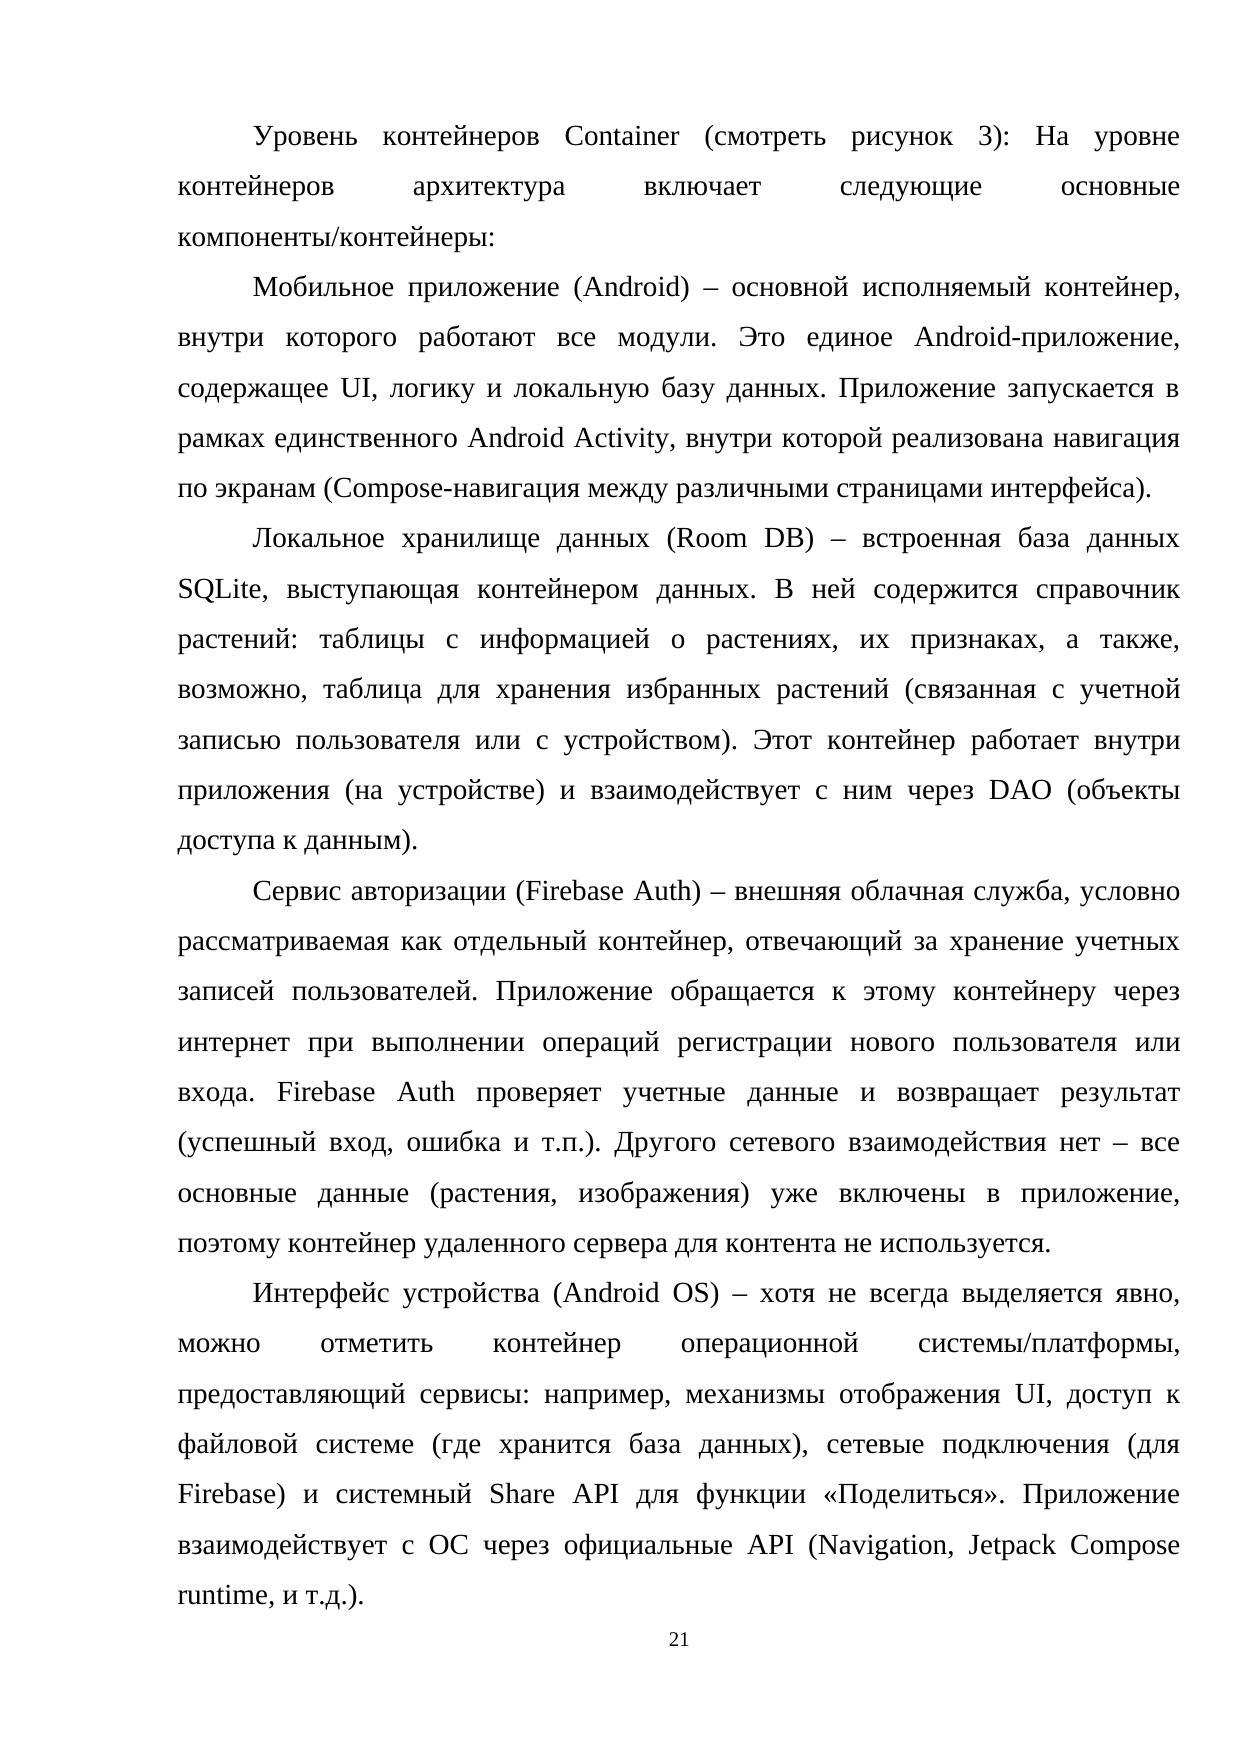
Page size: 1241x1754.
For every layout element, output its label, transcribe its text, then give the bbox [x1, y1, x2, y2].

text Интерфейс устройства (Android OS) – хотя не всегда выделяется явно, можно отметить контейнер операционной системы/платформы, предоставляющий сервисы: например, механизмы отображения UI, доступ к файловой системе (где хранится база данных), сетевые подключения (для Firebase) и системный Share API для функции «Поделиться». Приложение взаимодействует с ОС через официальные API (Navigation, Jetpack Compose runtime, и т.д.). [177, 1275, 1181, 1611]
text Уровень контейнеров Container (смотреть рисунок 3): На уровне контейнеров архитектура включает следующие основные компоненты/контейнеры: [177, 118, 1181, 252]
text Мобильное приложение (Android) – основной исполняемый контейнер, внутри которого работают все модули. Это единое Android-приложение, содержащее UI, логику и локальную базу данных. Приложение запускается в рамках единственного Android Activity, внутри которой реализована навигация по экранам (Compose-навигация между различными страницами интерфейса). [177, 269, 1181, 504]
text Локальное хранилище данных (Room DB) – встроенная база данных SQLite, выступающая контейнером данных. В ней содержится справочник растений: таблицы с информацией о растениях, их признаках, а также, возможно, таблица для хранения избранных растений (связанная с учетной записью пользователя или с устройством). Этот контейнер работает внутри приложения (на устройстве) и взаимодействует с ним через DAO (объекты доступа к данным). [177, 521, 1181, 856]
text Сервис авторизации (Firebase Auth) – внешняя облачная служба, условно рассматриваемая как отдельный контейнер, отвечающий за хранение учетных записей пользователей. Приложение обращается к этому контейнеру через интернет при выполнении операций регистрации нового пользователя или входа. Firebase Auth проверяет учетные данные и возвращает результат (успешный вход, ошибка и т.п.). Другого сетевого взаимодействия нет – все основные данные (растения, изображения) уже включены в приложение, поэтому контейнер удаленного сервера для контента не используется. [177, 873, 1181, 1258]
